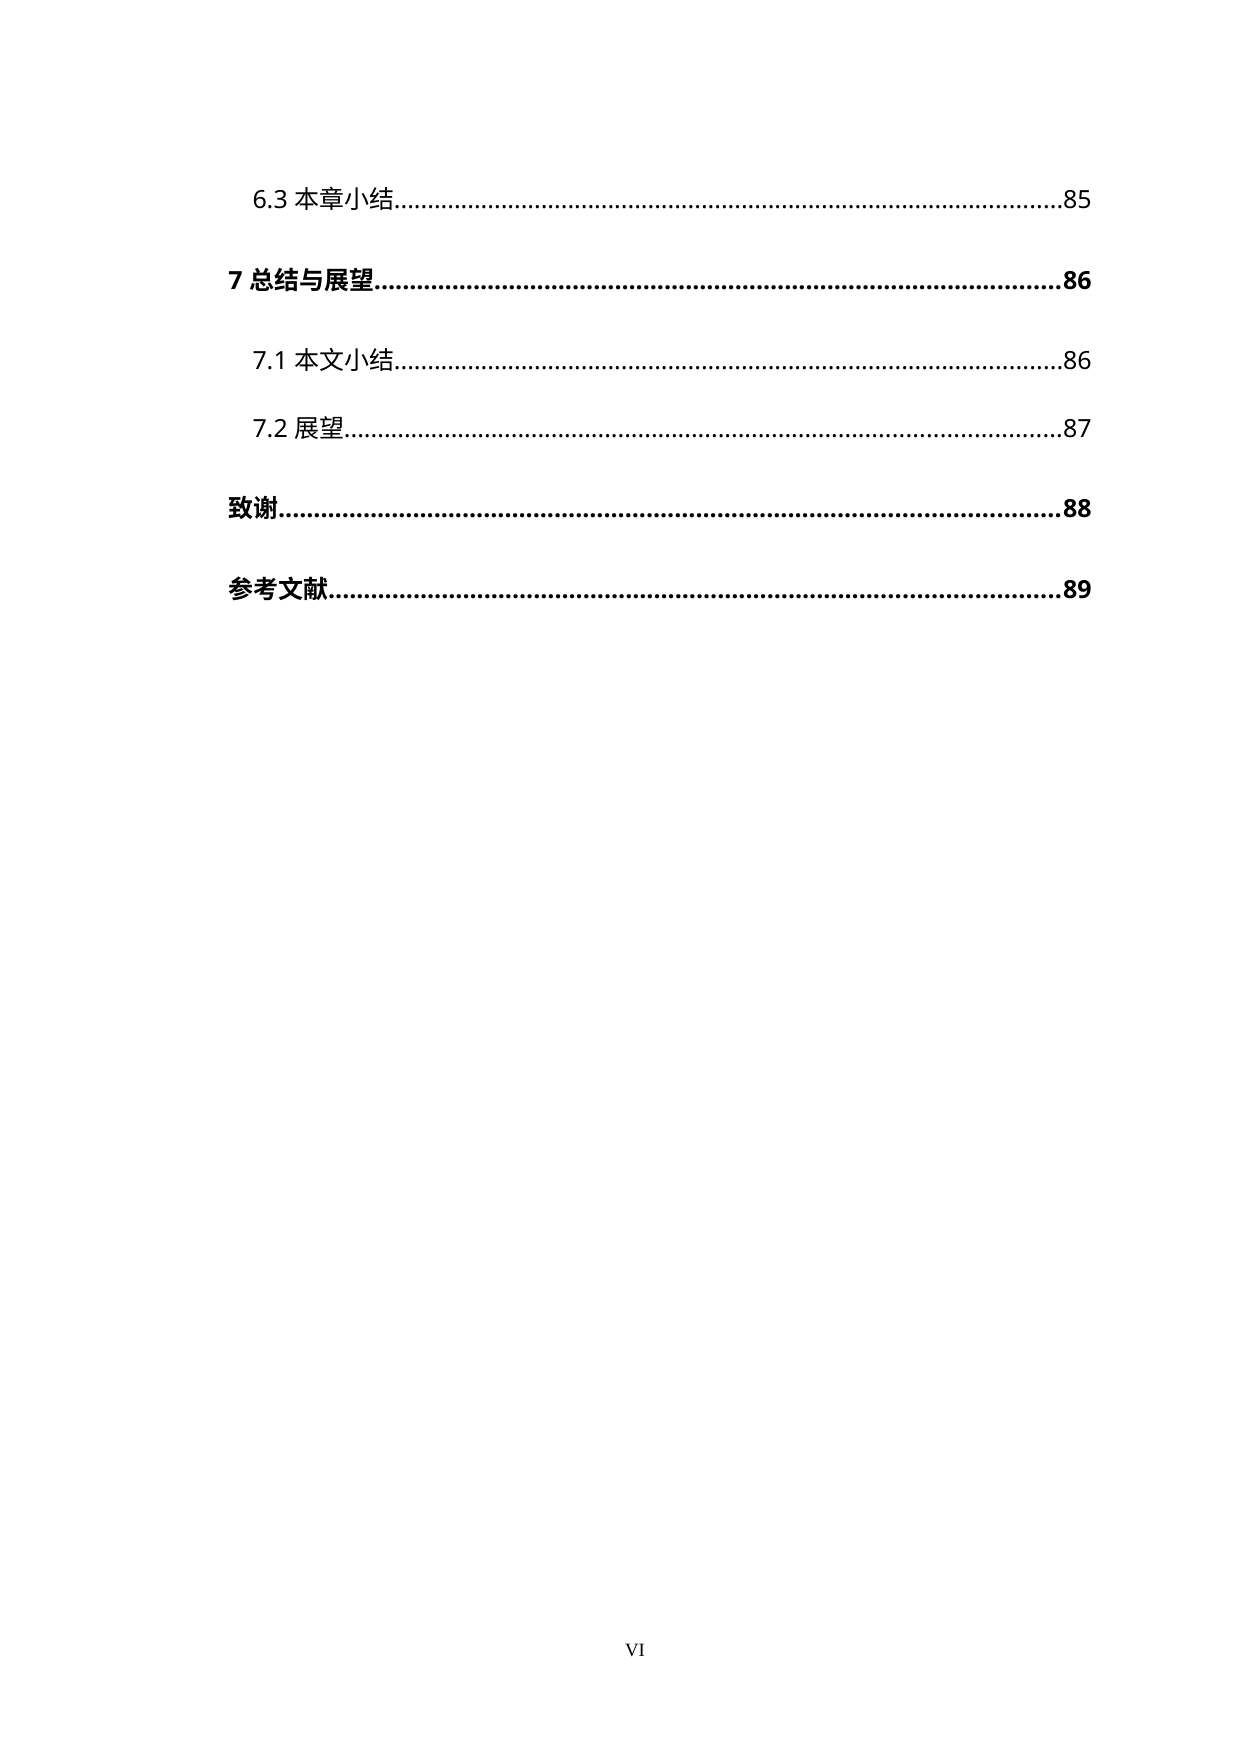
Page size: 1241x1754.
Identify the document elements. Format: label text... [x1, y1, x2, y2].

text 参考文献 89 [177, 553, 1092, 621]
text 7.2 展望 87 [202, 393, 1092, 461]
text 7 总结与展望 86 [177, 244, 1092, 312]
text 致谢 88 [177, 473, 1092, 541]
text 7.1 本文小结 86 [202, 325, 1092, 393]
text 6.3 本章小结 85 [202, 164, 1092, 232]
